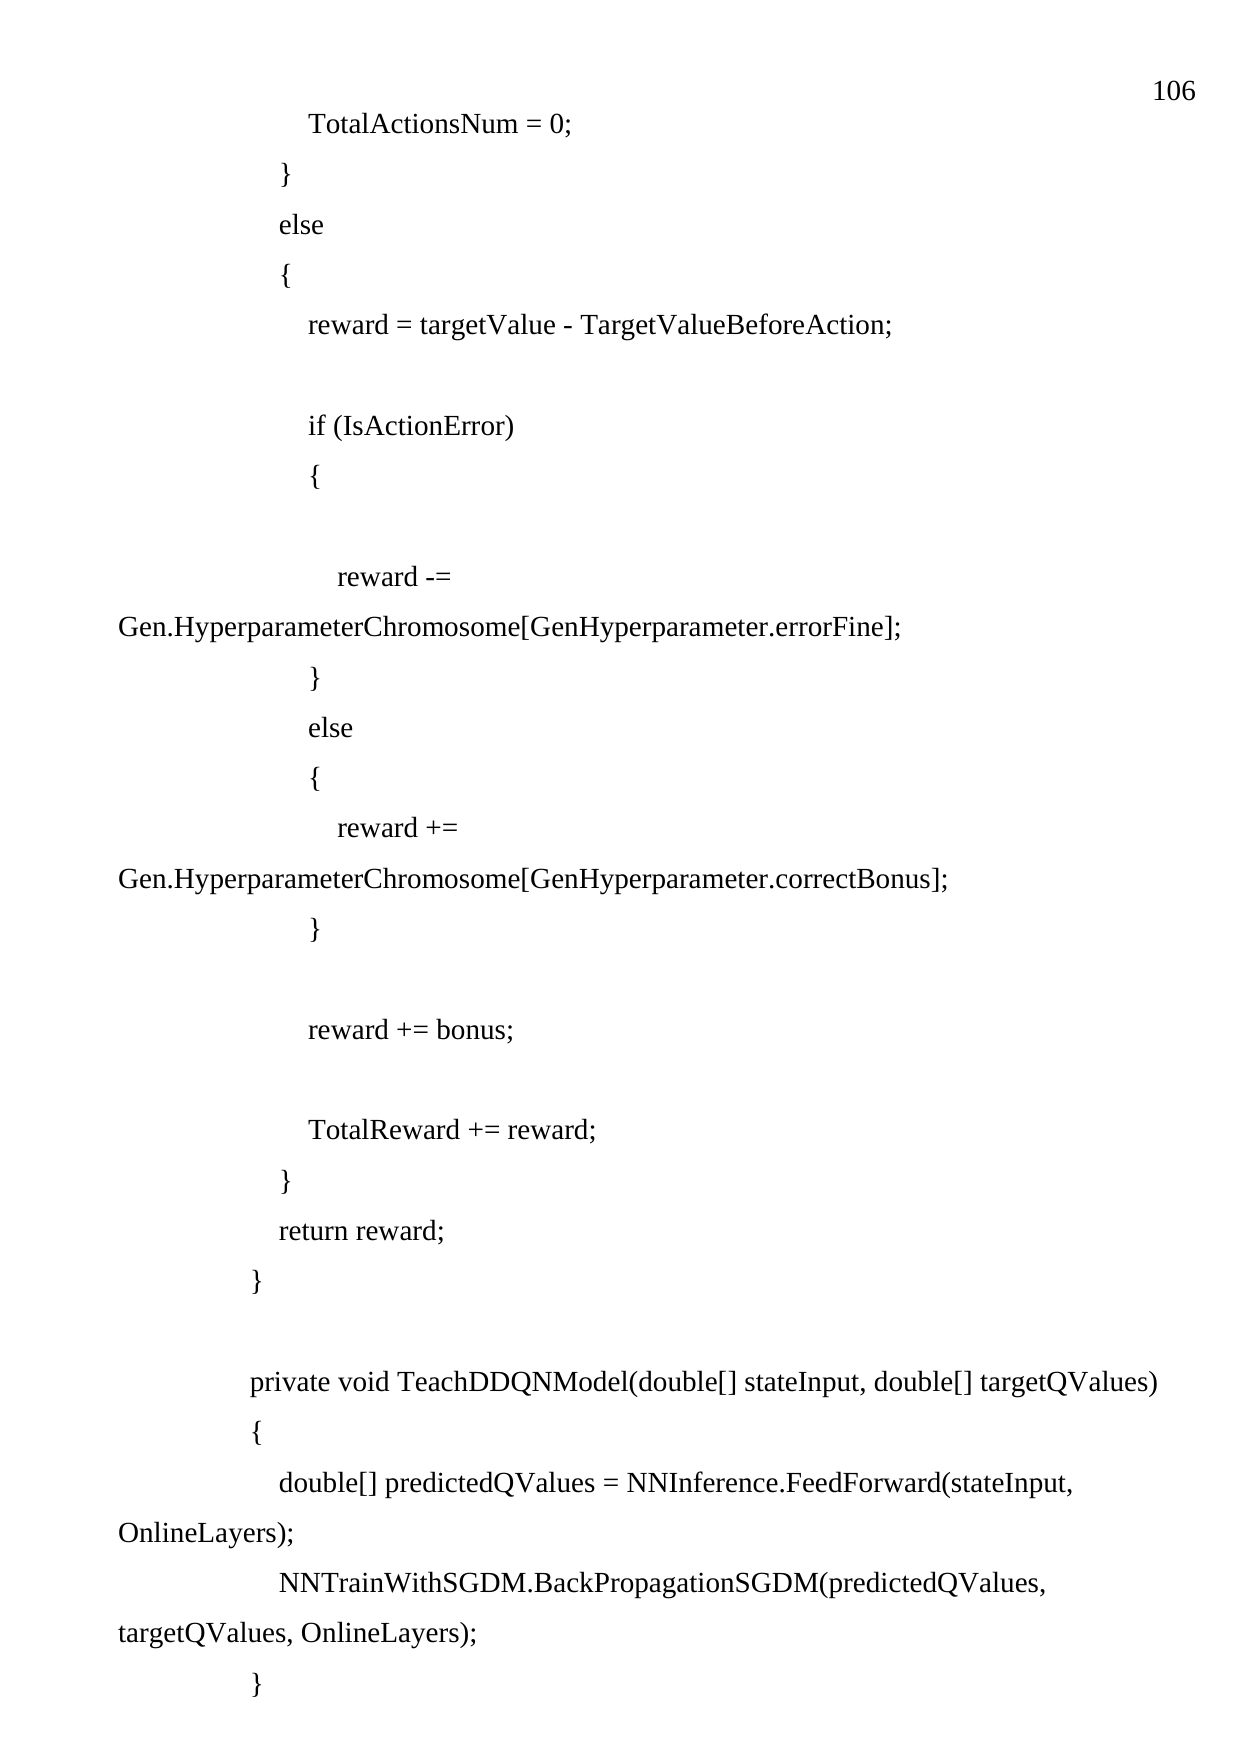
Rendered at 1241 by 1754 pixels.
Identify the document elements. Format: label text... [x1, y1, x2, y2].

text } [118, 157, 1181, 190]
text if (IsActionError) [118, 408, 1181, 442]
text } [118, 1163, 1181, 1196]
text } [118, 660, 1181, 693]
text return reward; [118, 1213, 1181, 1247]
text } [118, 1263, 1181, 1297]
text reward += Gen.HyperparameterChromosome[GenHyperparameter.correctBonus]; [118, 811, 1181, 894]
text TotalReward += reward; [118, 1112, 1181, 1146]
text else [118, 207, 1181, 240]
text } [118, 1666, 1181, 1699]
text NNTrainWithSGDM.BackPropagationSGDM(predictedQValues, targetQValues, OnlineLayers); [118, 1565, 1181, 1649]
text } [118, 911, 1181, 945]
text reward = targetValue - TargetValueBeforeAction; [118, 307, 1181, 341]
text { [118, 458, 1181, 492]
text else [118, 710, 1181, 743]
text TotalActionsNum = 0; [118, 106, 1181, 140]
text { [118, 760, 1181, 794]
text double[] predictedQValues = NNInference.FeedForward(stateInput, OnlineLayers); [118, 1465, 1181, 1548]
text reward += bonus; [118, 1012, 1181, 1045]
text { [118, 257, 1181, 291]
text reward -= Gen.HyperparameterChromosome[GenHyperparameter.errorFine]; [118, 559, 1181, 643]
text private void TeachDDQNModel(double[] stateInput, double[] targetQValues) [118, 1364, 1181, 1398]
text { [118, 1414, 1181, 1448]
